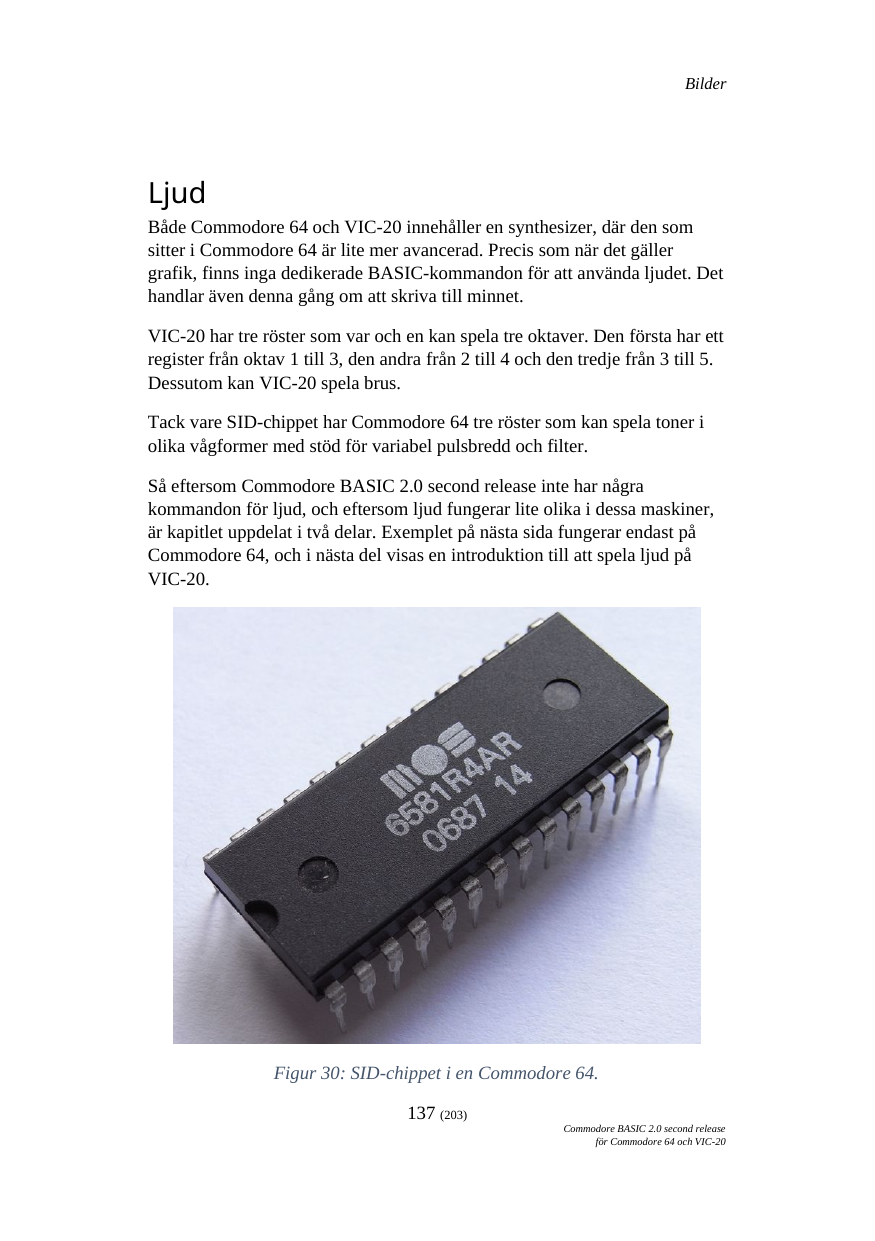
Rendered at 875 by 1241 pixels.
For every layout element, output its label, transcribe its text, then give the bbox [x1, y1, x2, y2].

picture [173, 607, 701, 1044]
text Tack vare SID-chippet har Commodore 64 tre röster som kan spela toner i olika vågformer med stöd för variabel pulsbredd och filter. [148, 411, 726, 456]
text Figur 30: SID-chippet i en Commodore 64. [148, 1062, 726, 1084]
text Så eftersom Commodore BASIC 2.0 second release inte har några kommandon för ljud, och eftersom ljud fungerar lite olika i dessa maskiner, är kapitlet uppdelat i två delar. Exemplet på nästa sida fungerar endast på Commodore 64, och i nästa del visas en introduktion till att spela ljud på VIC-20. [148, 474, 726, 589]
subtitle Ljud [148, 173, 726, 212]
text Både Commodore 64 och VIC-20 innehåller en synthesizer, där den som sitter i Commodore 64 är lite mer avancerad. Precis som när det gäller grafik, finns inga dedikerade BASIC-kommandon för att använda ljudet. Det handlar även denna gång om att skriva till minnet. [148, 216, 726, 307]
text VIC-20 har tre röster som var och en kan spela tre oktaver. Den första har ett register från oktav 1 till 3, den andra från 2 till 4 och den tredje från 3 till 5. Dessutom kan VIC-20 spela brus. [148, 325, 726, 393]
